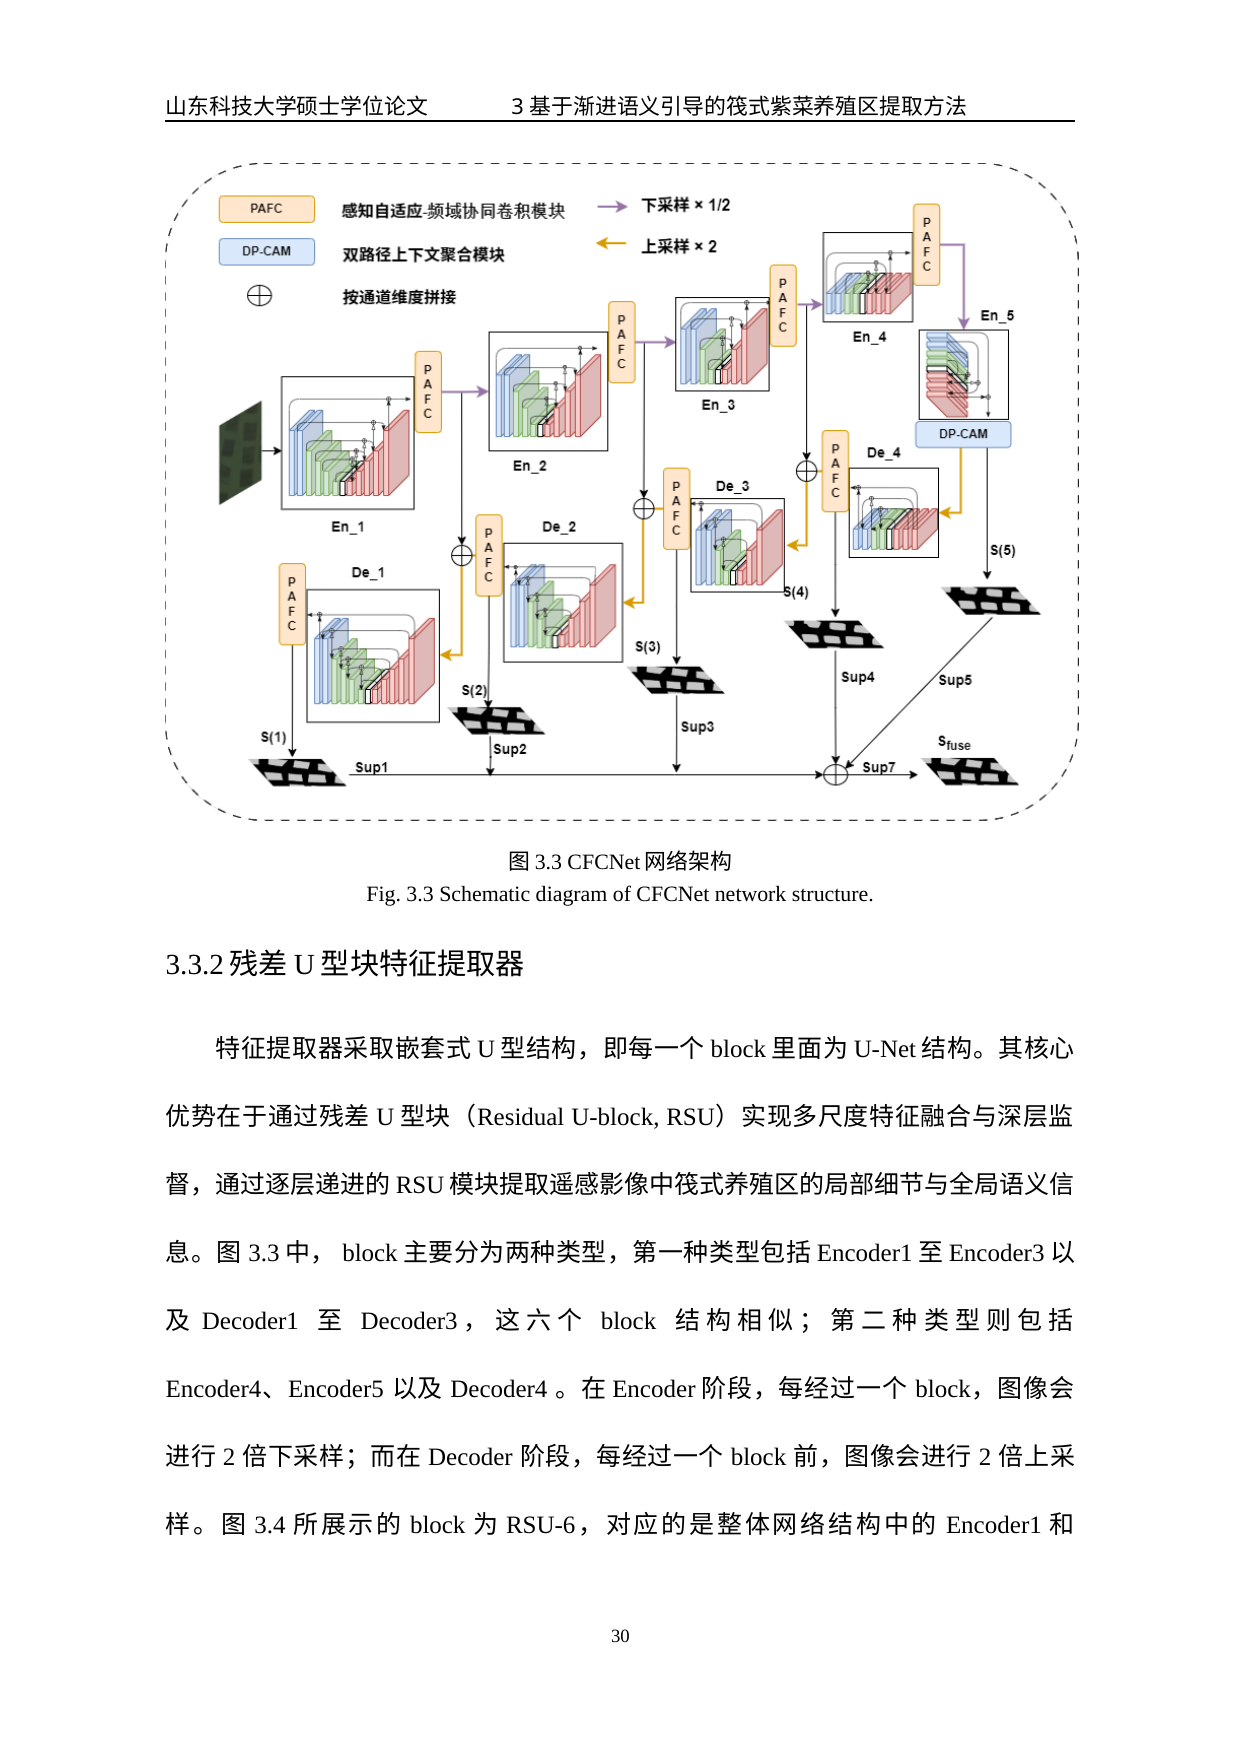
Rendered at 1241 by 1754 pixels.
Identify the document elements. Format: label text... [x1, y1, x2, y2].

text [165, 1013, 1075, 1556]
text 图3.3 CFCNet网络架构 [165, 843, 1075, 877]
picture [165, 163, 1079, 821]
subtitle 3.3.2残差U型块特征提取器 [165, 928, 1075, 996]
text Fig. 3.3 Schematic diagram of CFCNet network structure. [165, 877, 1075, 911]
